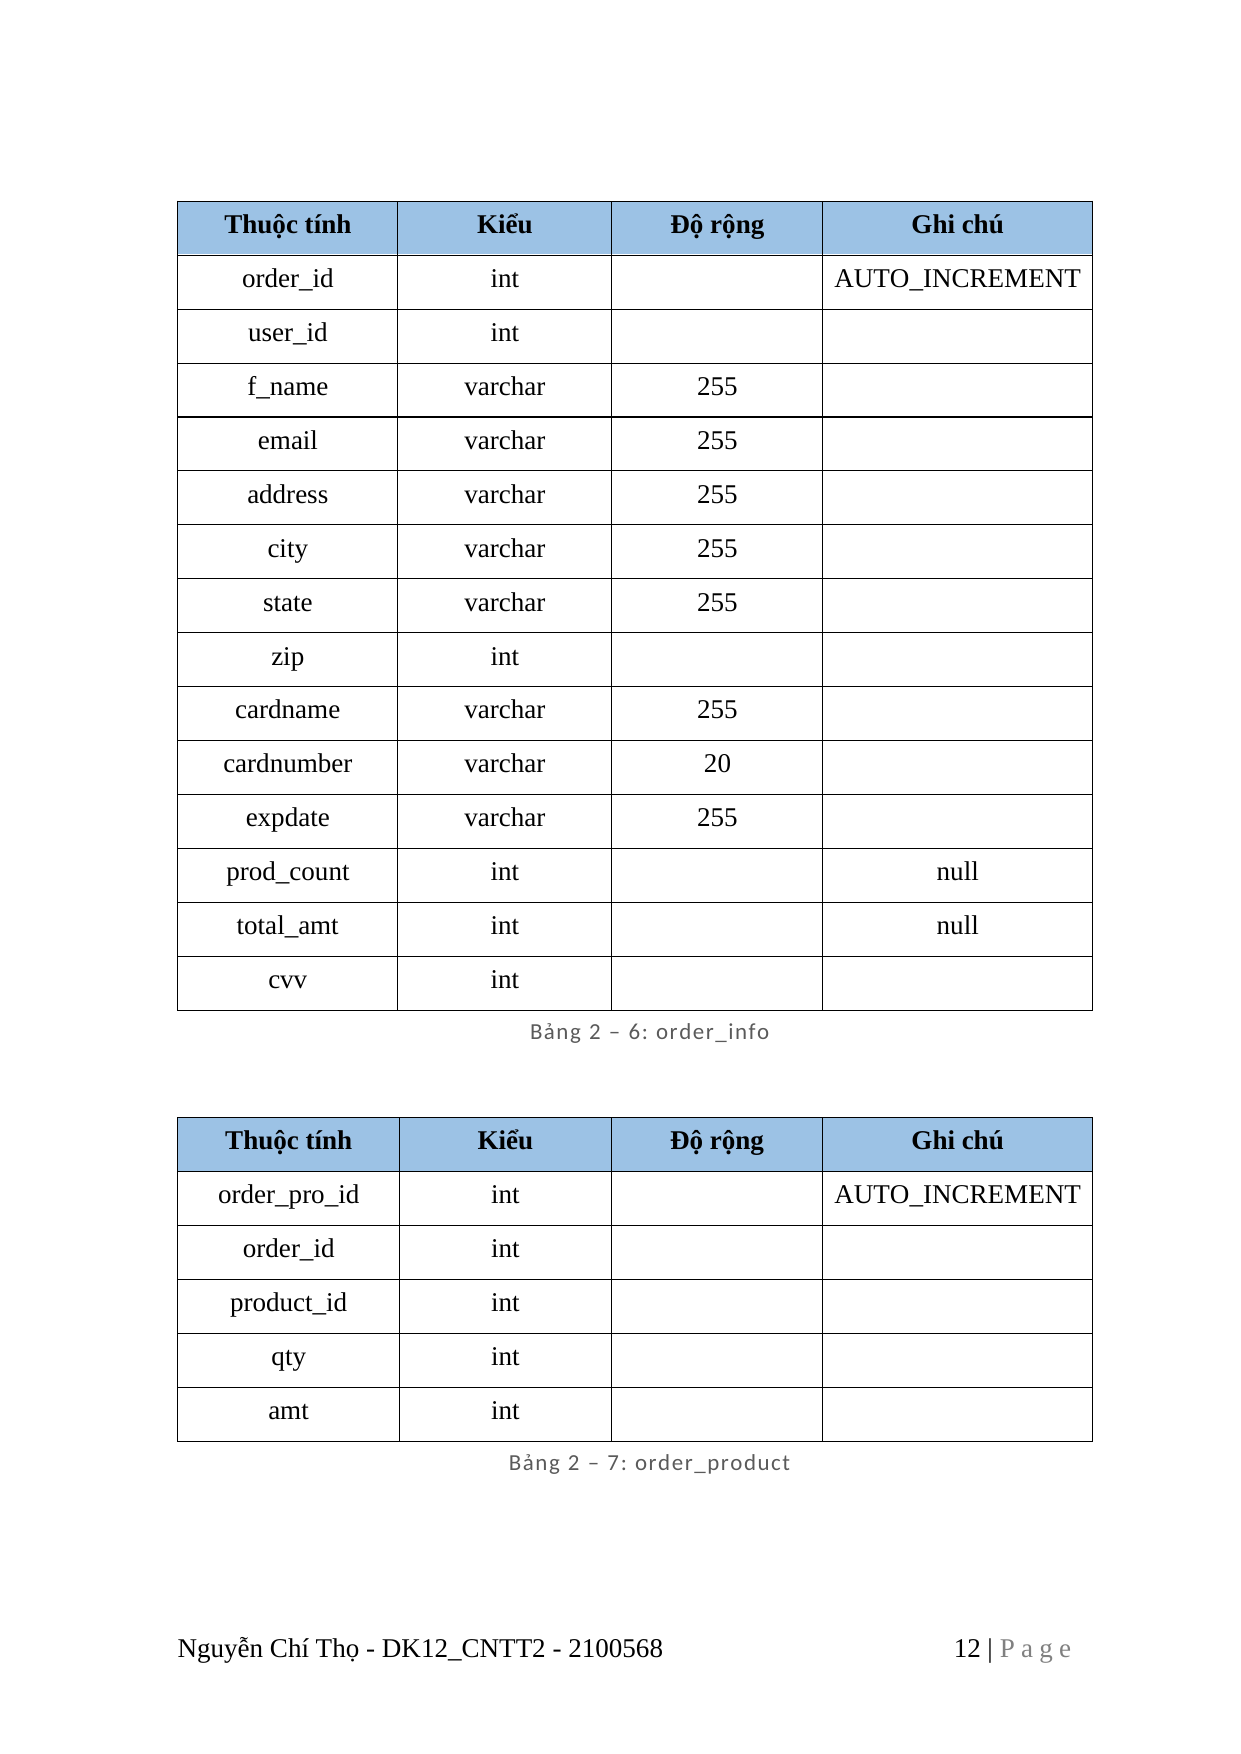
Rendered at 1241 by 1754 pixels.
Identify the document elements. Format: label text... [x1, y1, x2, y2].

table_cell cardname [178, 687, 397, 740]
table_cell int [400, 1226, 611, 1279]
table_cell [823, 687, 1092, 740]
table_cell address [178, 471, 397, 524]
table_header Ghi chú [823, 202, 1092, 254]
subtitle Bảng 2 – 6: order_info [177, 1017, 1092, 1045]
table_cell varchar [398, 471, 611, 524]
table_cell [823, 364, 1092, 416]
table_cell int [398, 903, 611, 956]
table_cell product_id [178, 1280, 399, 1333]
table_header Kiểu [400, 1118, 611, 1171]
table_cell [612, 1388, 822, 1441]
table_cell [823, 957, 1092, 1010]
table_cell 255 [612, 687, 822, 740]
table_cell order_id [178, 256, 397, 308]
table_cell int [398, 310, 611, 362]
table_cell email [178, 418, 397, 470]
table_cell total_amt [178, 903, 397, 956]
table_cell varchar [398, 687, 611, 740]
table_header Kiểu [398, 202, 611, 254]
table_cell [612, 1334, 822, 1387]
table_cell zip [178, 633, 397, 686]
table_cell [823, 741, 1092, 794]
table_header Độ rộng [612, 1118, 822, 1171]
table_cell [823, 633, 1092, 686]
table_cell 255 [612, 364, 822, 416]
table_cell [612, 310, 822, 362]
table_cell [823, 1388, 1092, 1441]
table_cell 255 [612, 795, 822, 848]
table_cell 255 [612, 579, 822, 632]
table_cell [823, 795, 1092, 848]
table_cell AUTO_INCREMENT [823, 256, 1092, 308]
table_cell varchar [398, 418, 611, 470]
table_cell [612, 1172, 822, 1225]
table_cell [823, 418, 1092, 470]
subtitle Bảng 2 – 7: order_product [177, 1448, 1092, 1476]
table_cell varchar [398, 741, 611, 794]
table_cell 255 [612, 525, 822, 578]
table_cell int [398, 849, 611, 902]
table_cell [612, 1226, 822, 1279]
table_cell int [400, 1388, 611, 1441]
table_cell [823, 310, 1092, 362]
table_cell int [398, 957, 611, 1010]
table_cell qty [178, 1334, 399, 1387]
table_cell [612, 957, 822, 1010]
table_header Thuộc tính [178, 202, 397, 254]
table_cell state [178, 579, 397, 632]
table_cell [612, 903, 822, 956]
table_cell cvv [178, 957, 397, 1010]
table_cell order_pro_id [178, 1172, 399, 1225]
table_cell expdate [178, 795, 397, 848]
table_cell AUTO_INCREMENT [823, 1172, 1092, 1225]
table_cell amt [178, 1388, 399, 1441]
table_cell [823, 1334, 1092, 1387]
table_cell [823, 579, 1092, 632]
table_header Ghi chú [823, 1118, 1092, 1171]
table_cell int [398, 256, 611, 308]
table_header Thuộc tính [178, 1118, 399, 1171]
table_cell 255 [612, 418, 822, 470]
table_cell prod_count [178, 849, 397, 902]
table_header Độ rộng [612, 202, 822, 254]
table_cell [823, 525, 1092, 578]
table_cell cardnumber [178, 741, 397, 794]
table_cell varchar [398, 364, 611, 416]
table_cell [612, 256, 822, 308]
table_cell [823, 1226, 1092, 1279]
table_cell int [400, 1172, 611, 1225]
table_cell int [398, 633, 611, 686]
table_cell [612, 849, 822, 902]
table_cell order_id [178, 1226, 399, 1279]
table_cell [612, 633, 822, 686]
table_cell f_name [178, 364, 397, 416]
table_cell int [400, 1334, 611, 1387]
table_cell 20 [612, 741, 822, 794]
table_cell city [178, 525, 397, 578]
table_cell [823, 1280, 1092, 1333]
table_cell varchar [398, 525, 611, 578]
table_cell [823, 471, 1092, 524]
table_cell null [823, 903, 1092, 956]
table_cell varchar [398, 579, 611, 632]
table_cell null [823, 849, 1092, 902]
table_cell varchar [398, 795, 611, 848]
table_cell 255 [612, 471, 822, 524]
table_cell user_id [178, 310, 397, 362]
table_cell [612, 1280, 822, 1333]
table_cell int [400, 1280, 611, 1333]
